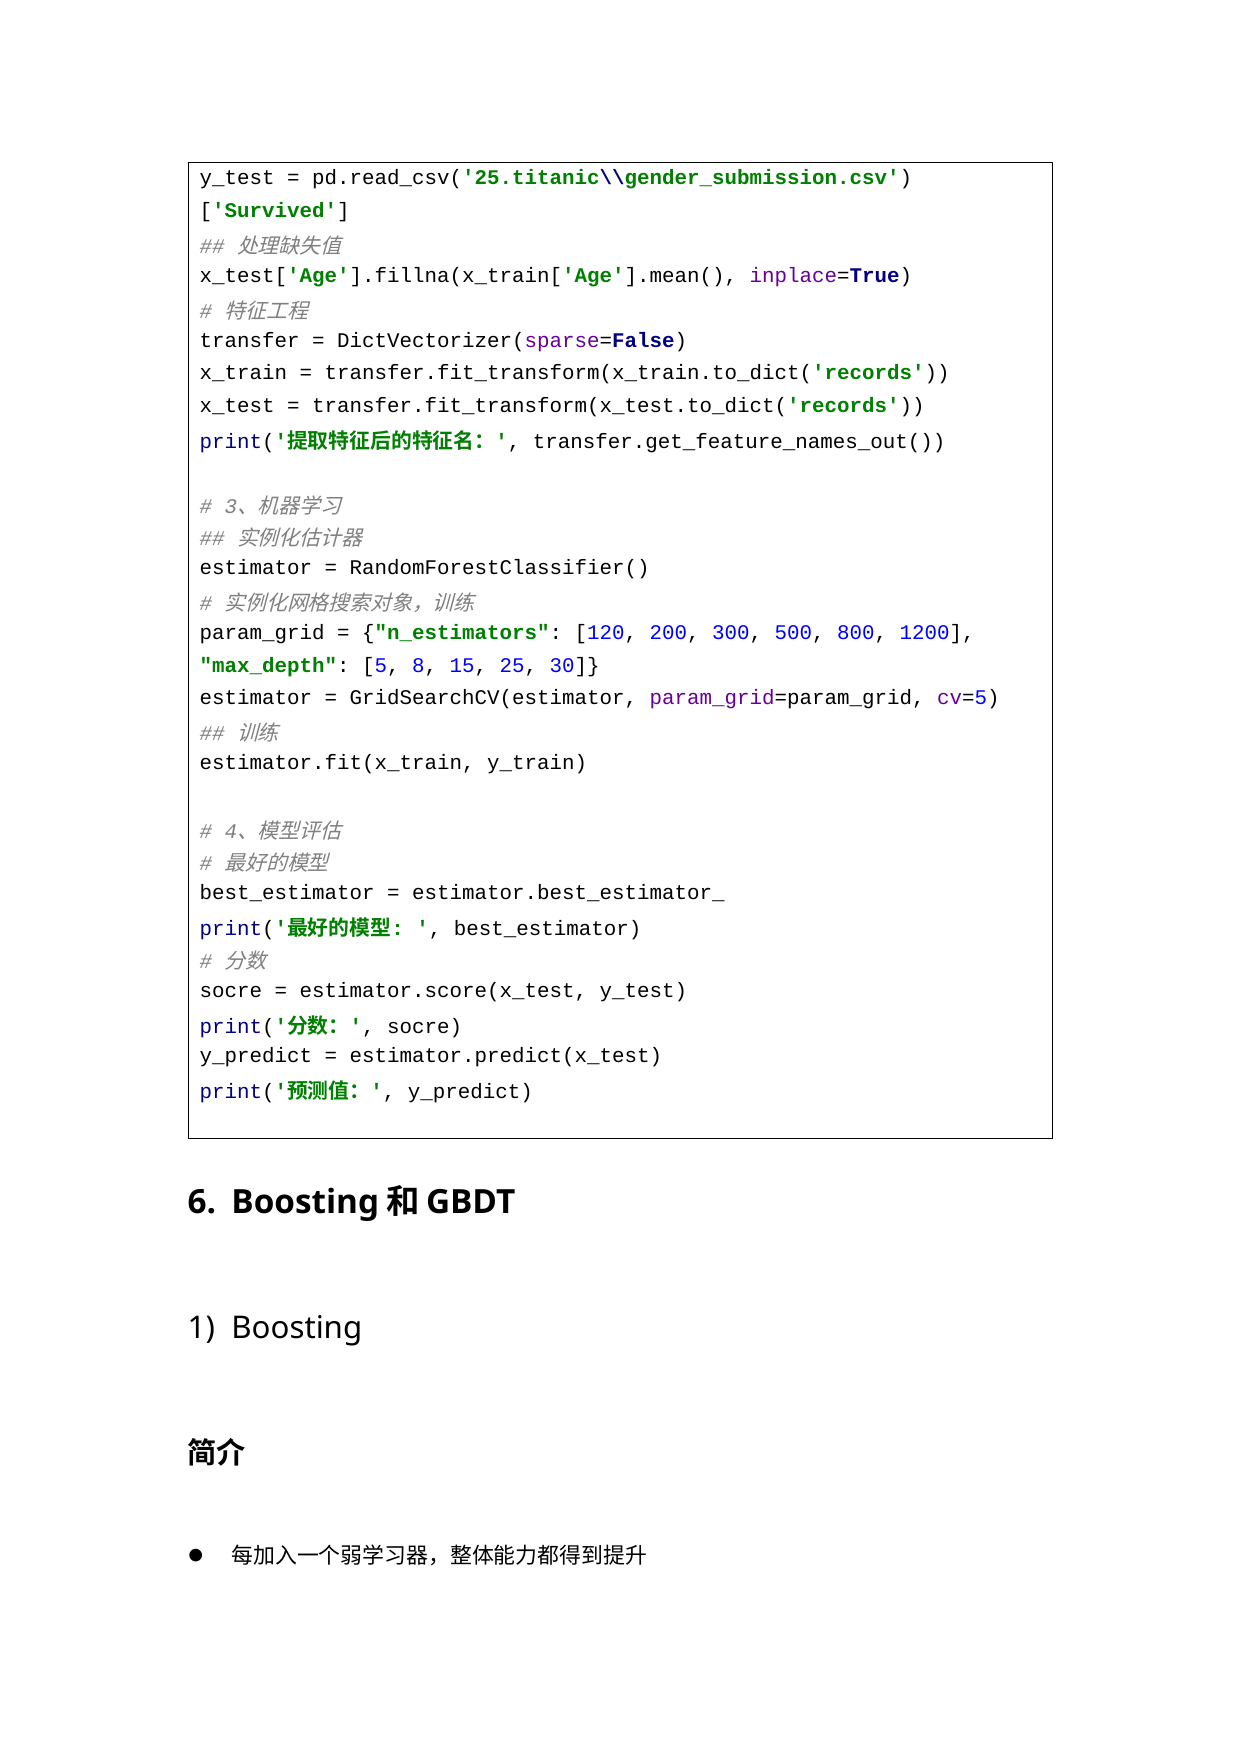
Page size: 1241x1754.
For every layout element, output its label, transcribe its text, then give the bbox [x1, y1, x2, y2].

subtitle Boosting [187, 1293, 1053, 1358]
subtitle 简介 [187, 1419, 1053, 1484]
subtitle Boosting和GBDT [187, 1166, 1053, 1231]
list 每加入一个弱学习器，整体能力都得到提升 [187, 1538, 1053, 1570]
